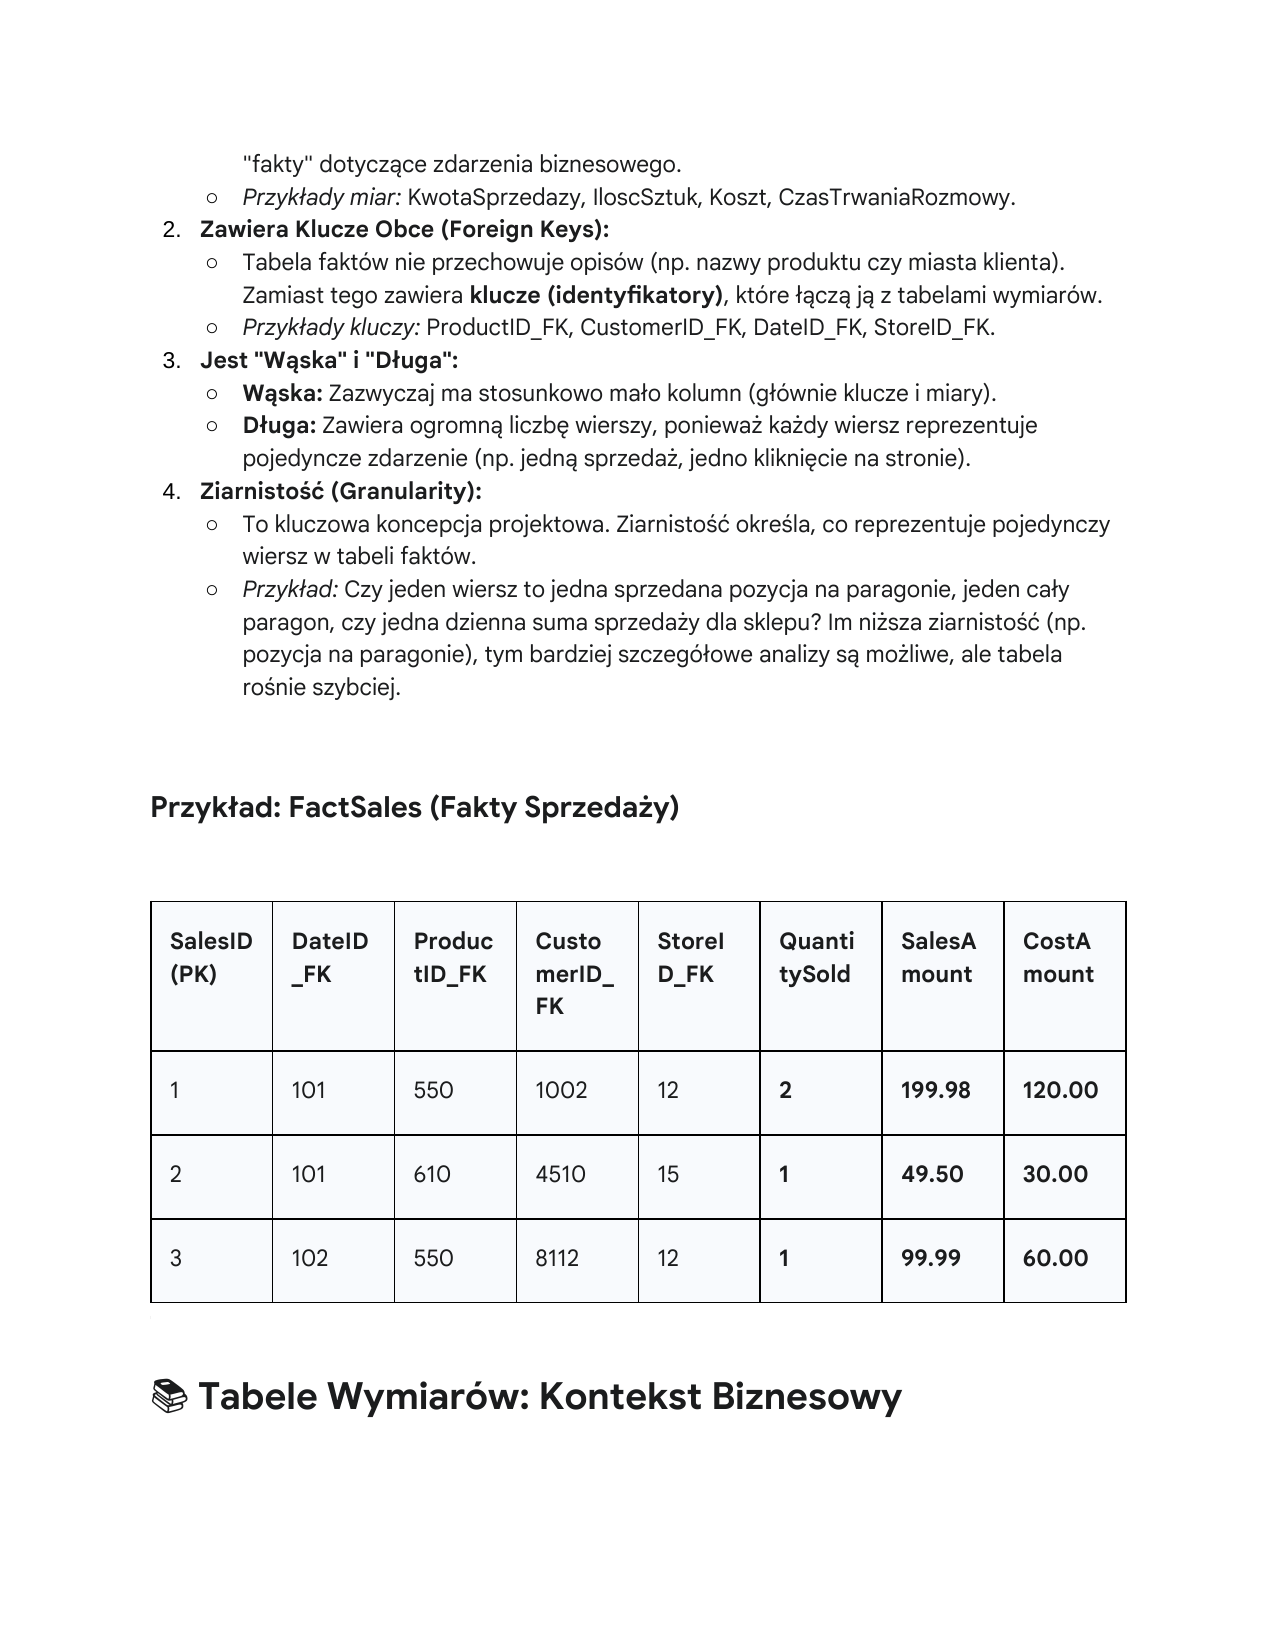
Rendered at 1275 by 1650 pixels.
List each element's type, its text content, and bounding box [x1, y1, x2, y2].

table_header SalesID (PK) [152, 902, 272, 1050]
table_header ProductID_FK [395, 902, 516, 1050]
table_cell 12 [639, 1052, 759, 1134]
list Przykłady miar: KwotaSprzedazy, IloscSztuk, Koszt, CzasTrwaniaRozmowy. [205, 183, 1125, 211]
table_header QuantitySold [761, 902, 881, 1050]
table_cell 1 [152, 1052, 272, 1134]
table_cell 49.50 [883, 1136, 1003, 1218]
list Długa: Zawiera ogromną liczbę wierszy, ponieważ każdy wiersz reprezentuje pojedyncze zdarzenie (np. jedną sprzedaż, jedno kliknięcie na stronie). [205, 412, 1125, 473]
list Wąska: Zazwyczaj ma stosunkowo mało kolumn (głównie klucze i miary). [205, 379, 1125, 408]
list To kluczowa koncepcja projektowa. Ziarnistość określa, co reprezentuje pojedynczy wiersz w tabeli faktów. [205, 510, 1125, 571]
table_cell 550 [395, 1220, 516, 1302]
table_header SalesAmount [883, 902, 1003, 1050]
table_header CostAmount [1005, 902, 1125, 1050]
table_cell 99.99 [883, 1220, 1003, 1302]
list Ziarnistość (Granularity): [162, 477, 1125, 506]
table_cell 2 [152, 1136, 272, 1218]
table_cell 199.98 [883, 1052, 1003, 1134]
table_cell 1 [761, 1220, 881, 1302]
table_cell 1002 [517, 1052, 638, 1134]
list Jest "Wąska" i "Długa": [162, 346, 1125, 375]
table_cell 60.00 [1005, 1220, 1125, 1302]
subtitle 📚 Tabele Wymiarów: Kontekst Biznesowy [150, 1373, 1125, 1420]
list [205, 150, 1125, 179]
table_cell 15 [639, 1136, 759, 1218]
list Przykład: Czy jeden wiersz to jedna sprzedana pozycja na paragonie, jeden cały paragon, czy jedna dzienna suma sprzedaży dla sklepu? Im niższa ziarnistość (np. pozycja na paragonie), tym bardziej szczegółowe analizy są możliwe, ale tabela rośnie szybciej. [205, 575, 1125, 702]
table_cell 2 [761, 1052, 881, 1134]
table_cell 4510 [517, 1136, 638, 1218]
table_cell 30.00 [1005, 1136, 1125, 1218]
table_cell 102 [273, 1220, 394, 1302]
table_cell 101 [273, 1136, 394, 1218]
table_cell 610 [395, 1136, 516, 1218]
table_cell 1 [761, 1136, 881, 1218]
table_cell 120.00 [1005, 1052, 1125, 1134]
list Tabela faktów nie przechowuje opisów (np. nazwy produktu czy miasta klienta). Zamiast tego zawiera klucze (identyfikatory), które łączą ją z tabelami wymiarów. [205, 248, 1125, 309]
table_cell 3 [152, 1220, 272, 1302]
table_cell 8112 [517, 1220, 638, 1302]
table_cell 12 [639, 1220, 759, 1302]
table_header StoreID_FK [639, 902, 759, 1050]
subtitle Przykład: FactSales (Fakty Sprzedaży) [150, 789, 1125, 825]
table_cell 550 [395, 1052, 516, 1134]
list Przykłady kluczy: ProductID_FK, CustomerID_FK, DateID_FK, StoreID_FK. [205, 313, 1125, 342]
list Zawiera Klucze Obce (Foreign Keys): [162, 215, 1125, 244]
table_header CustomerID_FK [517, 902, 638, 1050]
table_header DateID_FK [273, 902, 394, 1050]
table_cell 101 [273, 1052, 394, 1134]
